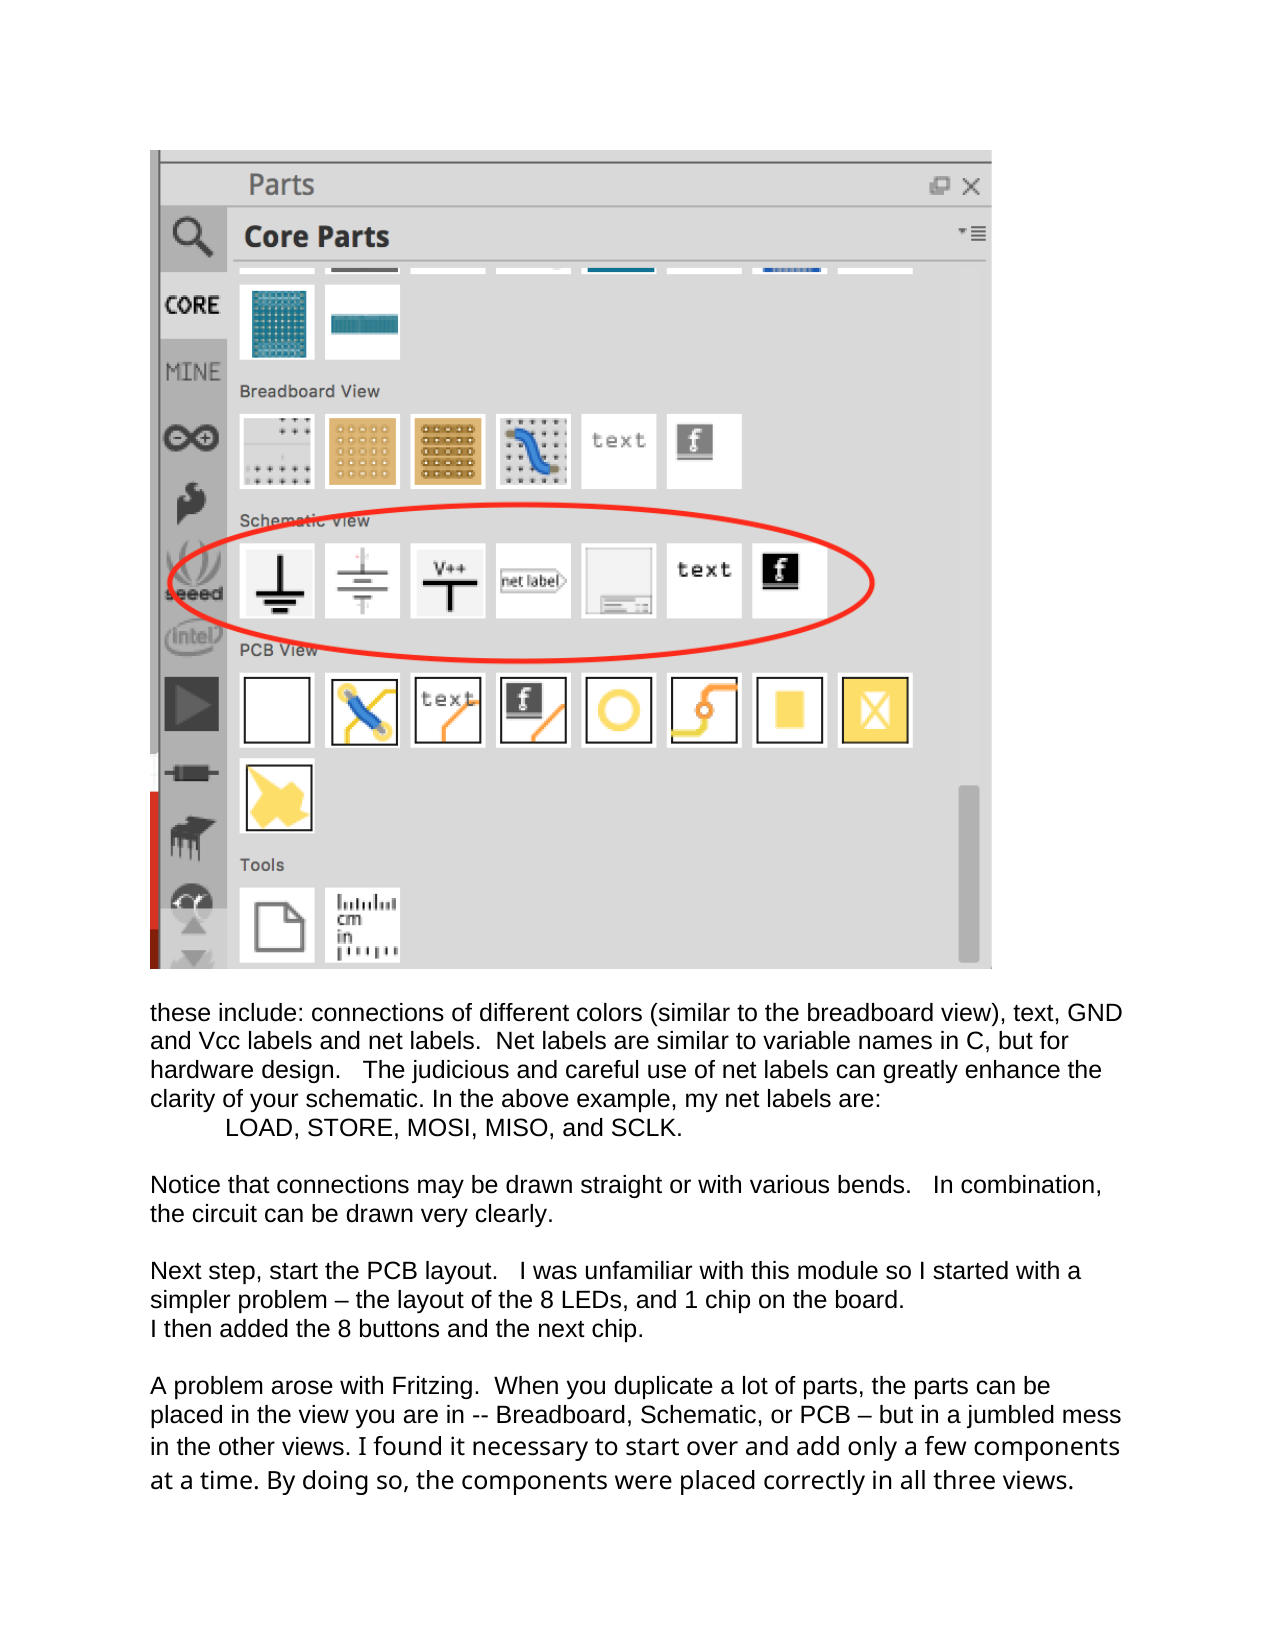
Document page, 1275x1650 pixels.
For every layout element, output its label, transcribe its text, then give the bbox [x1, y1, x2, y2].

text these include: connections of different colors (similar to the breadboard view), text, GND and Vcc labels and net labels. Net labels are similar to variable names in C, but for hardware design. The judicious and careful use of net labels can greatly enhance the clarity of your schematic. In the above example, my net labels are: [150, 997, 1125, 1112]
text LOAD, STORE, MOSI, MISO, and SCLK. [150, 1112, 1125, 1141]
text Notice that connections may be drawn straight or with various bends. In combination, the circuit can be drawn very clearly. [150, 1170, 1125, 1227]
picture [150, 150, 992, 969]
text A problem arose with Fritzing. When you duplicate a lot of parts, the parts can be placed in the view you are in -- Breadboard, Schematic, or PCB – but in a jumbled mess in the other views. I found it necessary to start over and add only a few components at a time. By doing so, the components were placed correctly in all three views. [150, 1371, 1125, 1497]
text I then added the 8 buttons and the next chip. [150, 1314, 1125, 1342]
text Next step, start the PCB layout. I was unfamiliar with this module so I started with a simpler problem – the layout of the 8 LEDs, and 1 chip on the board. [150, 1256, 1125, 1314]
